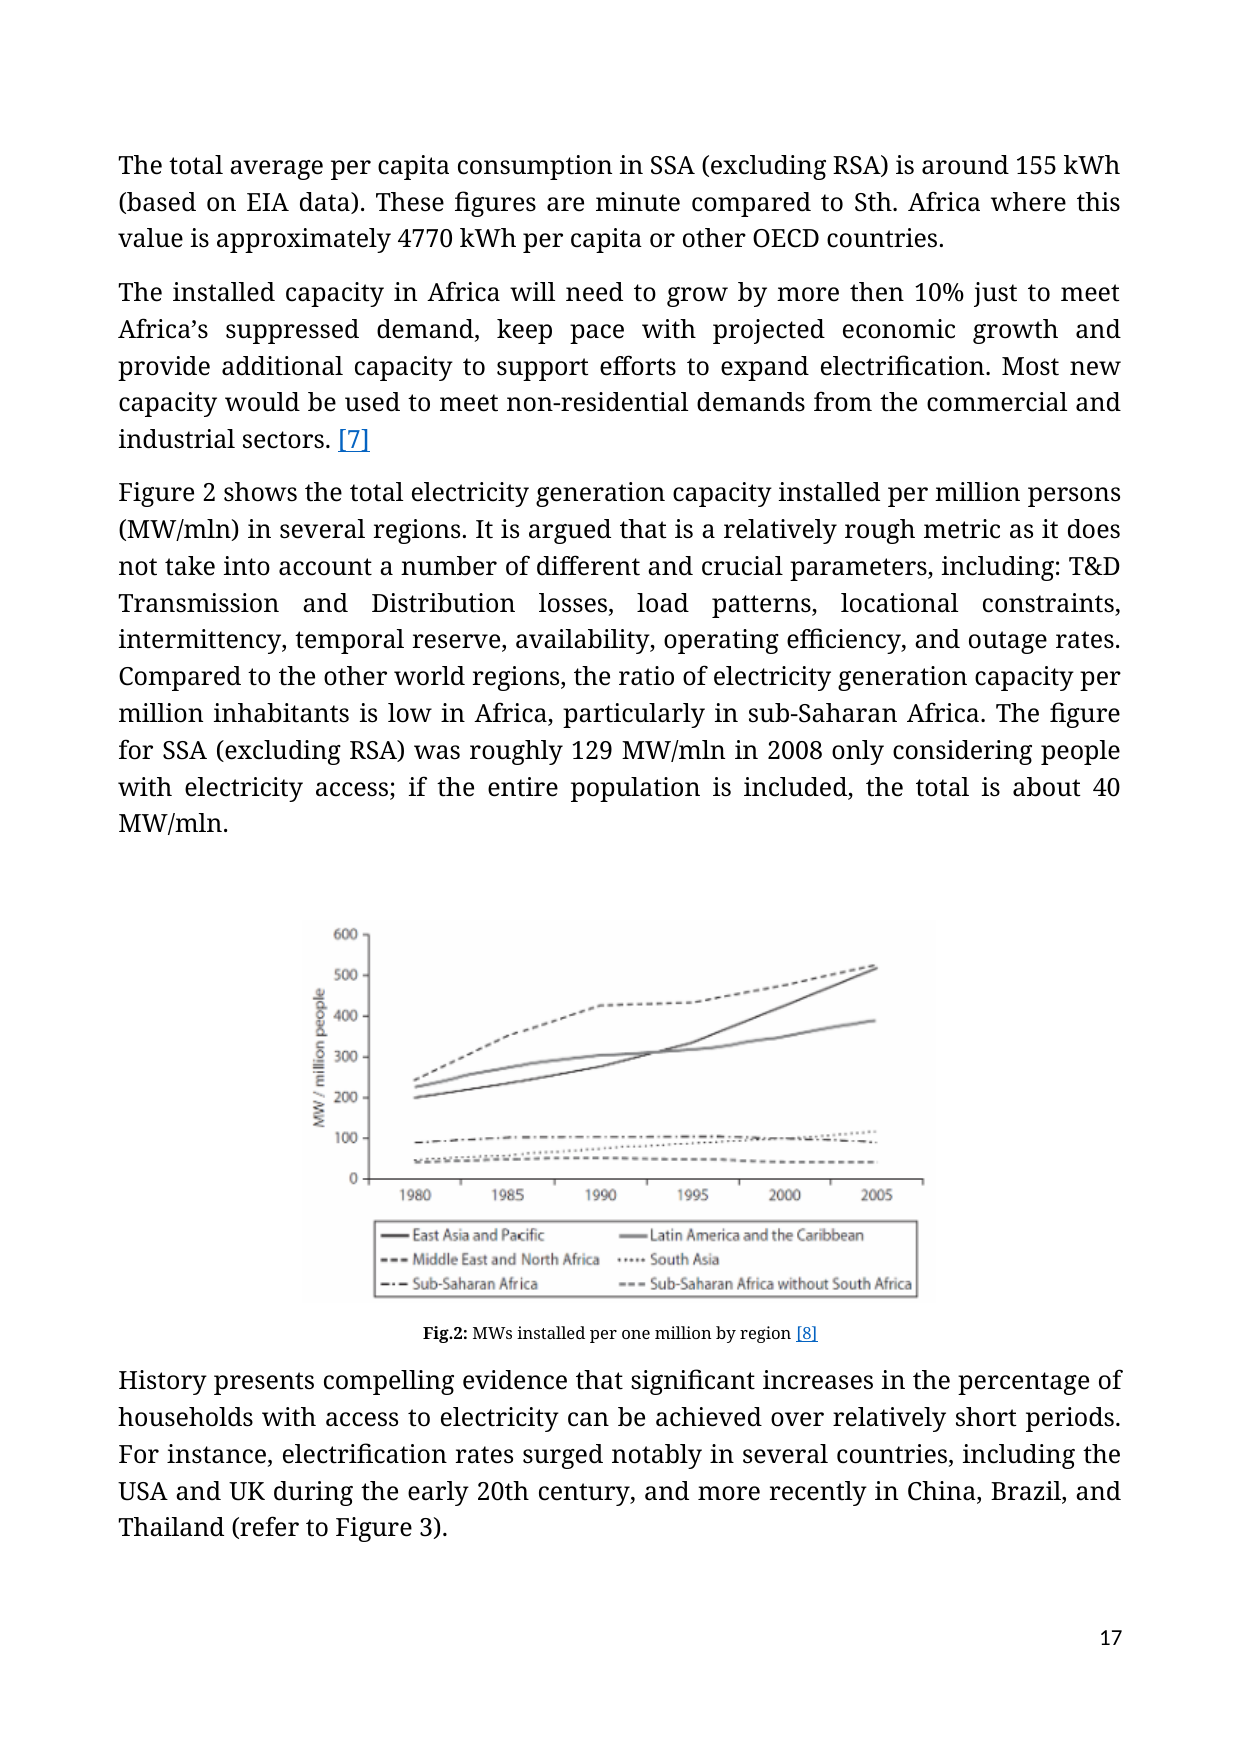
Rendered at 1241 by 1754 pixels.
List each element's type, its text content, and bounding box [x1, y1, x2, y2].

text The total average per capita consumption in SSA (excluding RSA) is around 155 kWh (based on EIA data). These figures are minute compared to Sth. Africa where this value is approximately 4770 kWh per capita or other OECD countries. [118, 148, 1122, 255]
text History presents compelling evidence that significant increases in the percentage of households with access to electricity can be achieved over relatively short periods. For instance, electrification rates surged notably in several countries, including the USA and UK during the early 20th century, and more recently in China, Brazil, and Thailand (refer to Figure 3). [118, 1363, 1122, 1544]
picture [284, 912, 957, 1303]
text Figure 2 shows the total electricity generation capacity installed per million persons (MW/mln) in several regions. It is argued that is a relatively rough metric as it does not take into account a number of different and crucial parameters, including: T&D Transmission and Distribution losses, load patterns, locational constraints, intermittency, temporal reserve, availability, operating efficiency, and outage rates. Compared to the other world regions, the ratio of electricity generation capacity per million inhabitants is low in Africa, particularly in sub-Saharan Africa. The figure for SSA (excluding RSA) was roughly 129 MW/mln in 2008 only considering people with electricity access; if the entire population is included, the total is about 40 MW/mln. [118, 475, 1122, 840]
text Fig.2: MWs installed per one million by region [8] [118, 1322, 1122, 1344]
text The installed capacity in Africa will need to grow by more then 10% just to meet Africa’s suppressed demand, keep pace with projected economic growth and provide additional capacity to support efforts to expand electrification. Most new capacity would be used to meet non-residential demands from the commercial and industrial sectors. [7] [118, 274, 1122, 456]
